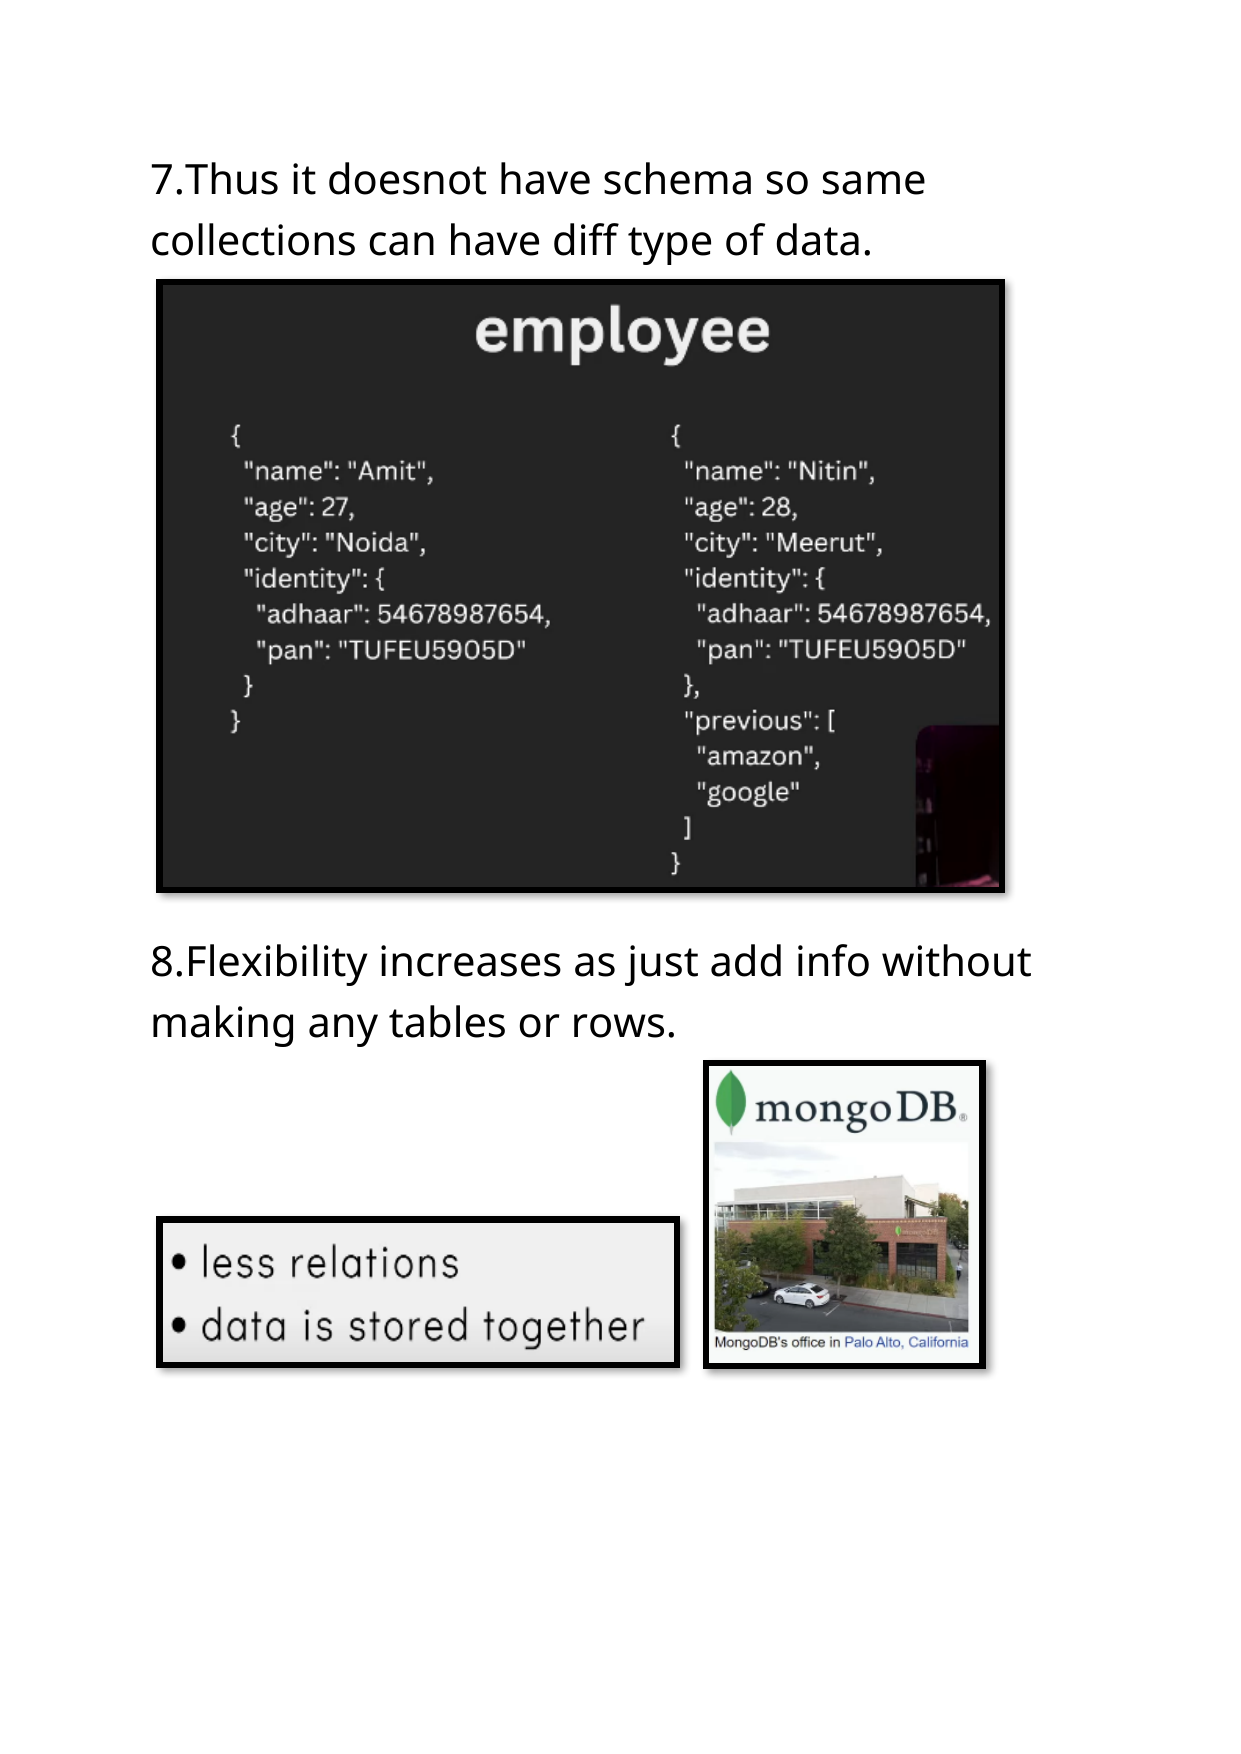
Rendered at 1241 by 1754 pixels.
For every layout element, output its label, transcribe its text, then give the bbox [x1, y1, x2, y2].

picture [163, 1223, 674, 1362]
picture [709, 1066, 979, 1363]
picture [163, 285, 999, 887]
